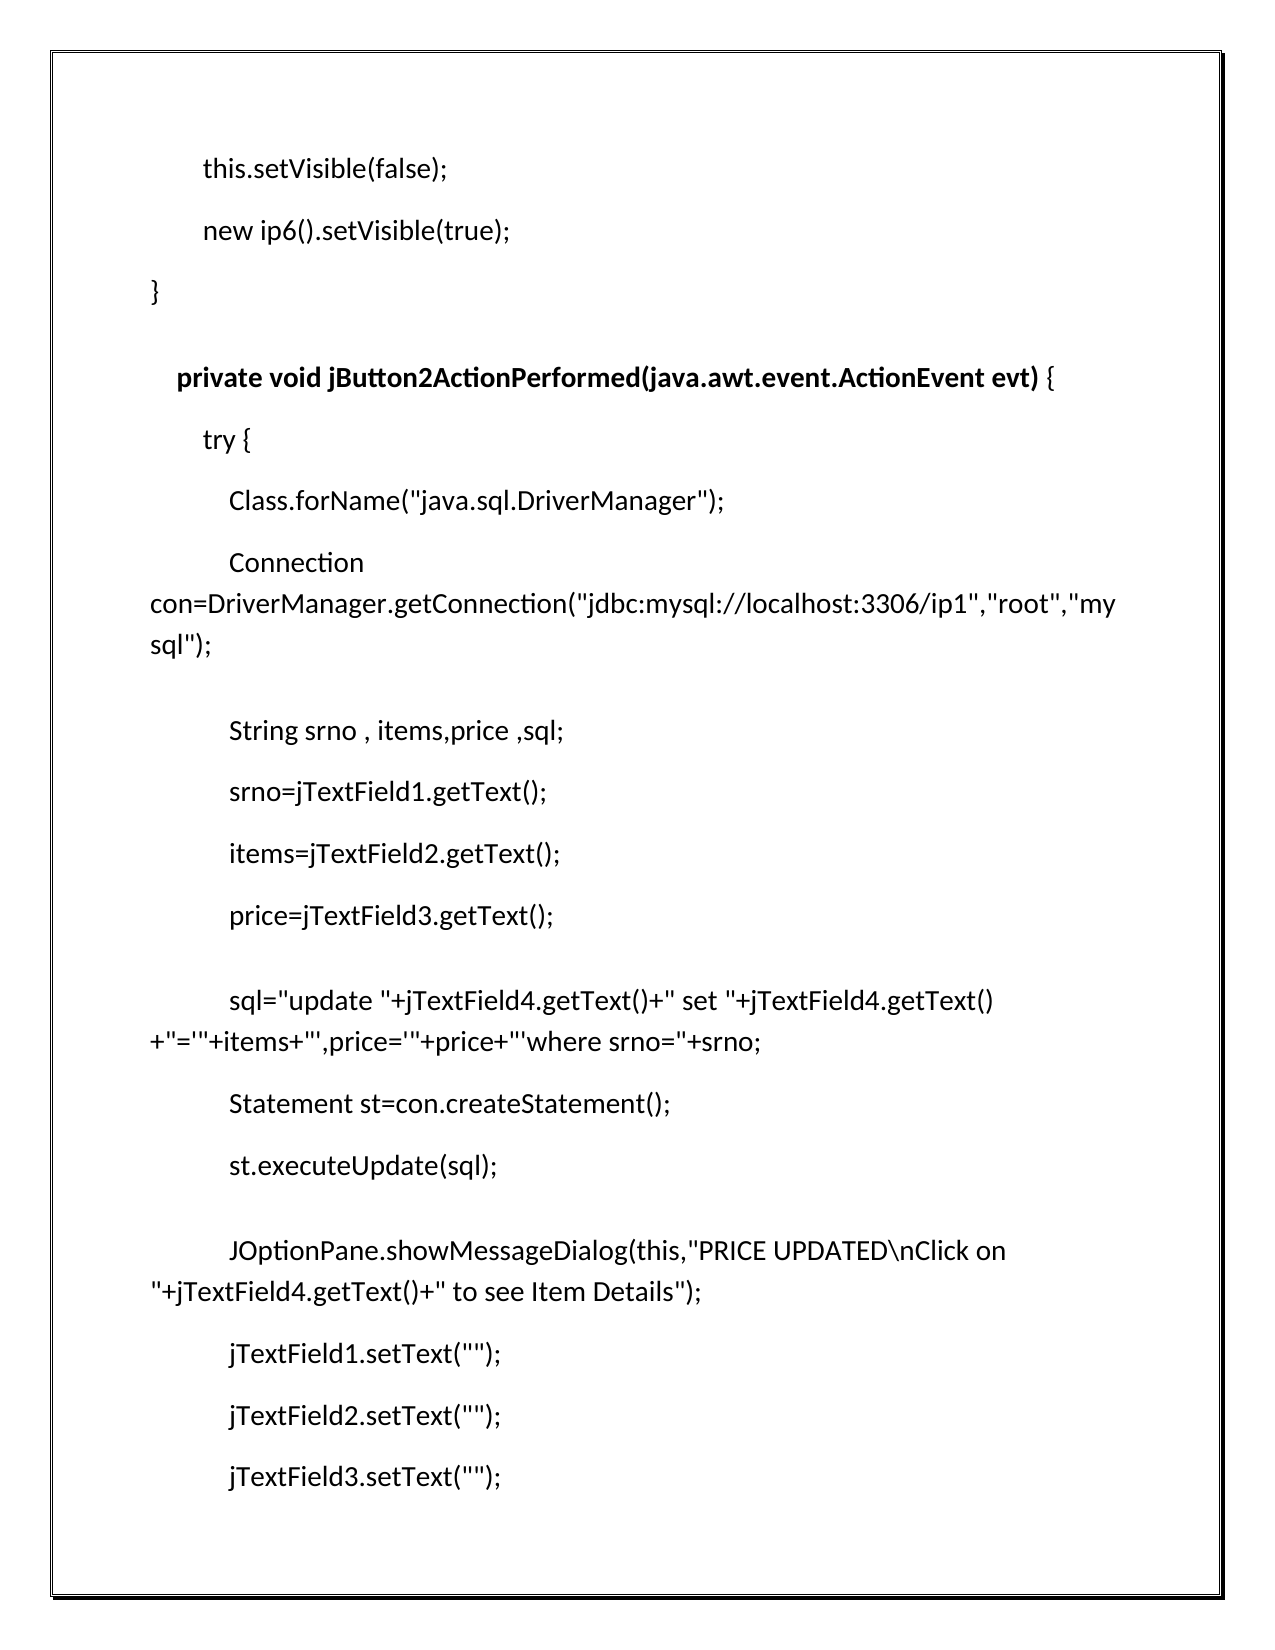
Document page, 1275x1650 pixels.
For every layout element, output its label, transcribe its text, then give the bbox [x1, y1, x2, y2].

text Statement st=con.createStatement(); [150, 1085, 1122, 1121]
text String srno , items,price ,sql; [150, 712, 1122, 747]
text Connection con=DriverManager.getConnection("jdbc:mysql://localhost:3306/ip1","root","mysql"); [150, 544, 1122, 662]
text jTextField2.setText(""); [150, 1397, 1122, 1432]
text items=jTextField2.getText(); [150, 835, 1122, 871]
text JOptionPane.showMessageDialog(this,"PRICE UPDATED\nClick on "+jTextField4.getText()+" to see Item Details"); [150, 1232, 1122, 1309]
text Class.forName("java.sql.DriverManager"); [150, 482, 1122, 518]
text srno=jTextField1.getText(); [150, 773, 1122, 809]
text jTextField1.setText(""); [150, 1335, 1122, 1371]
text } [150, 273, 1122, 309]
text this.setVisible(false); [150, 150, 1122, 186]
text sql="update "+jTextField4.getText()+" set "+jTextField4.getText()+"='"+items+"',price='"+price+"'where srno="+srno; [150, 982, 1122, 1059]
text private void jButton2ActionPerformed(java.awt.event.ActionEvent evt) { [150, 359, 1122, 394]
text try { [150, 421, 1122, 456]
text new ip6().setVisible(true); [150, 212, 1122, 247]
text price=jTextField3.getText(); [150, 897, 1122, 932]
text st.executeUpdate(sql); [150, 1147, 1122, 1182]
text jTextField3.setText(""); [150, 1458, 1122, 1494]
